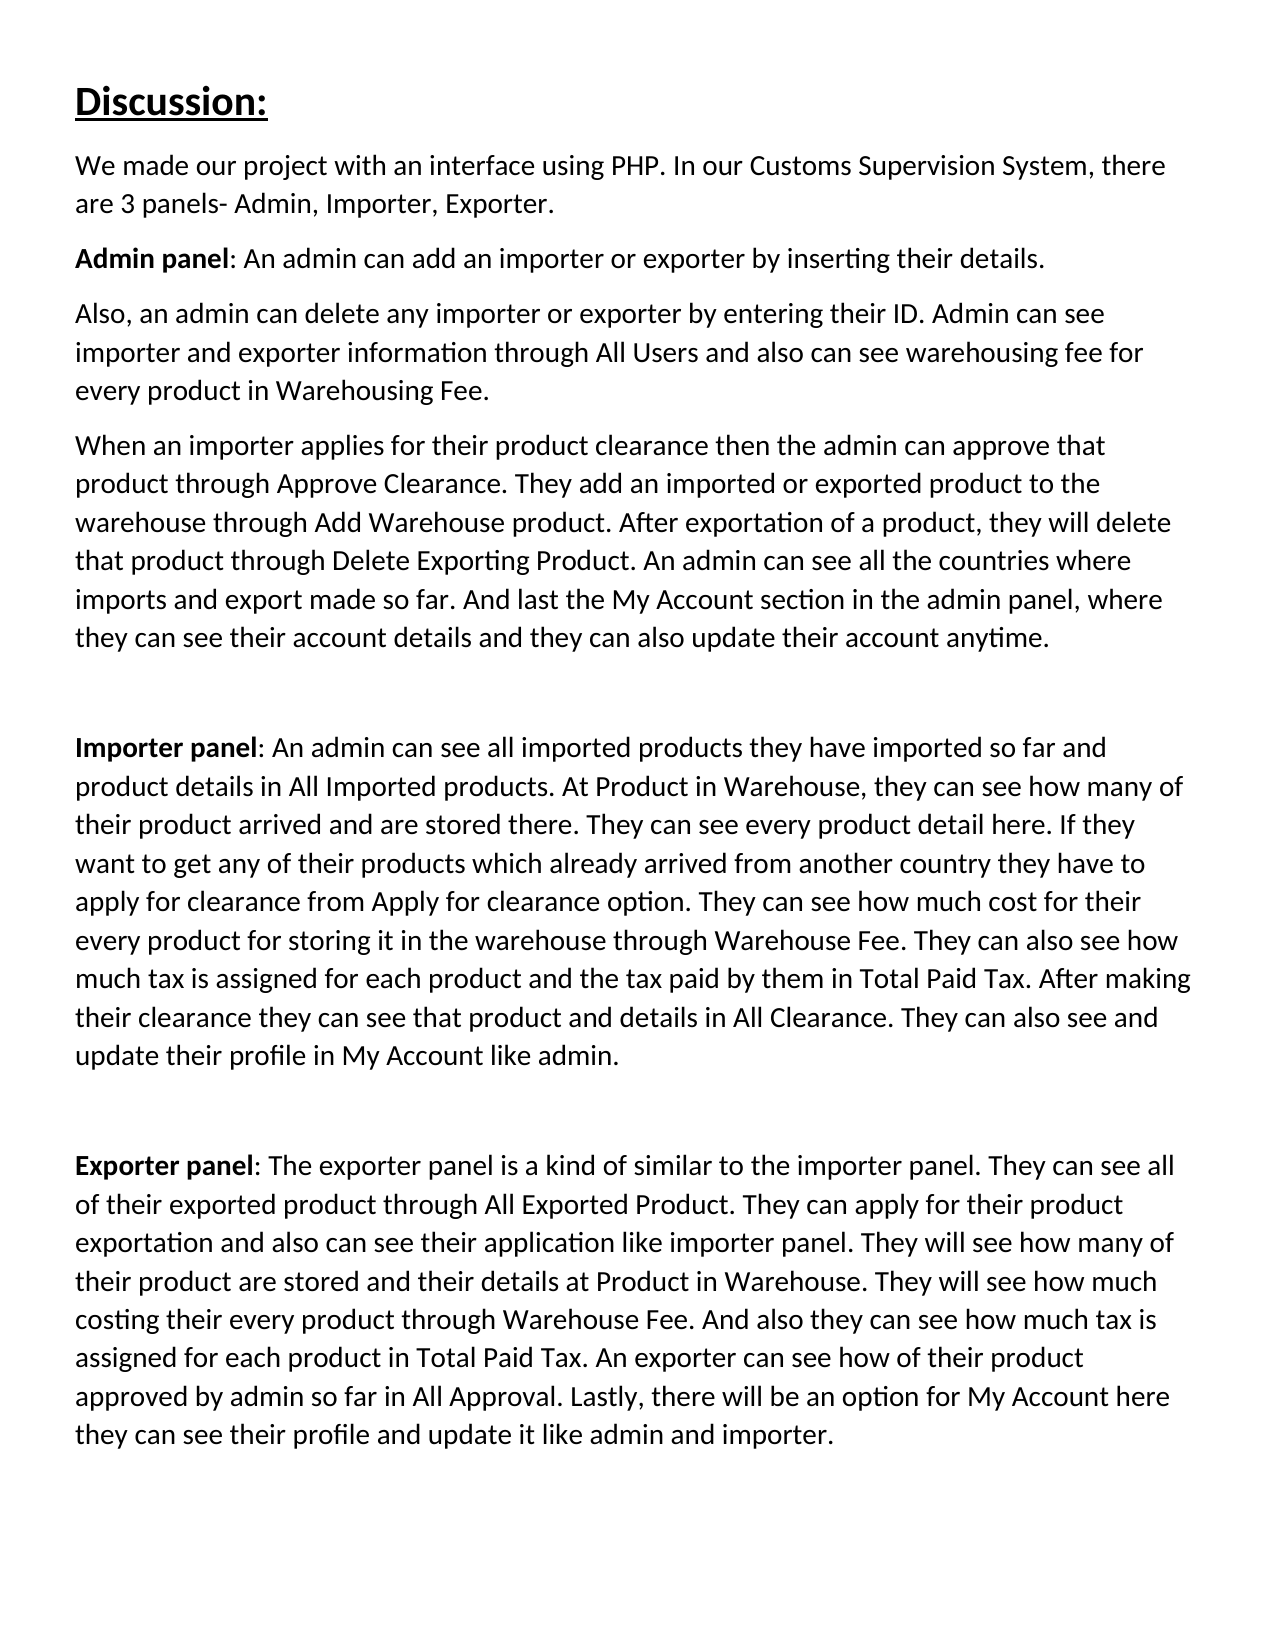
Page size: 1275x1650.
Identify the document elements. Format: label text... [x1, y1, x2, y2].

text Admin panel: An admin can add an importer or exporter by inserting their details. [75, 240, 1200, 276]
text Discussion: [75, 75, 1200, 126]
text Importer panel: An admin can see all imported products they have imported so far and product details in All Imported products. At Product in Warehouse, they can see how many of their product arrived and are stored there. They can see every product detail here. If they want to get any of their products which already arrived from another country they have to apply for clearance from Apply for clearance option. They can see how much cost for their every product for storing it in the warehouse through Warehouse Fee. They can also see how much tax is assigned for each product and the tax paid by them in Total Paid Tax. After making their clearance they can see that product and details in All Clearance. They can also see and update their profile in My Account like admin. [75, 729, 1200, 1073]
text When an importer applies for their product clearance then the admin can approve that product through Approve Clearance. They add an imported or exported product to the warehouse through Add Warehouse product. After exportation of a product, they will delete that product through Delete Exporting Product. An admin can see all the countries where imports and export made so far. And last the My Account section in the admin panel, where they can see their account details and they can also update their account anytime. [75, 427, 1200, 655]
text We made our project with an interface using PHP. In our Customs Supervision System, there are 3 panels- Admin, Importer, Exporter. [75, 147, 1200, 221]
text Also, an admin can delete any importer or exporter by entering their ID. Admin can see importer and exporter information through All Users and also can see warehousing fee for every product in Warehousing Fee. [75, 295, 1200, 408]
text Exporter panel: The exporter panel is a kind of similar to the importer panel. They can see all of their exported product through All Exported Product. They can apply for their product exportation and also can see their application like importer panel. They will see how many of their product are stored and their details at Product in Warehouse. They will see how much costing their every product through Warehouse Fee. And also they can see how much tax is assigned for each product in Total Paid Tax. An exporter can see how of their product approved by admin so far in All Approval. Lastly, there will be an option for My Account here they can see their profile and update it like admin and importer. [75, 1147, 1200, 1452]
